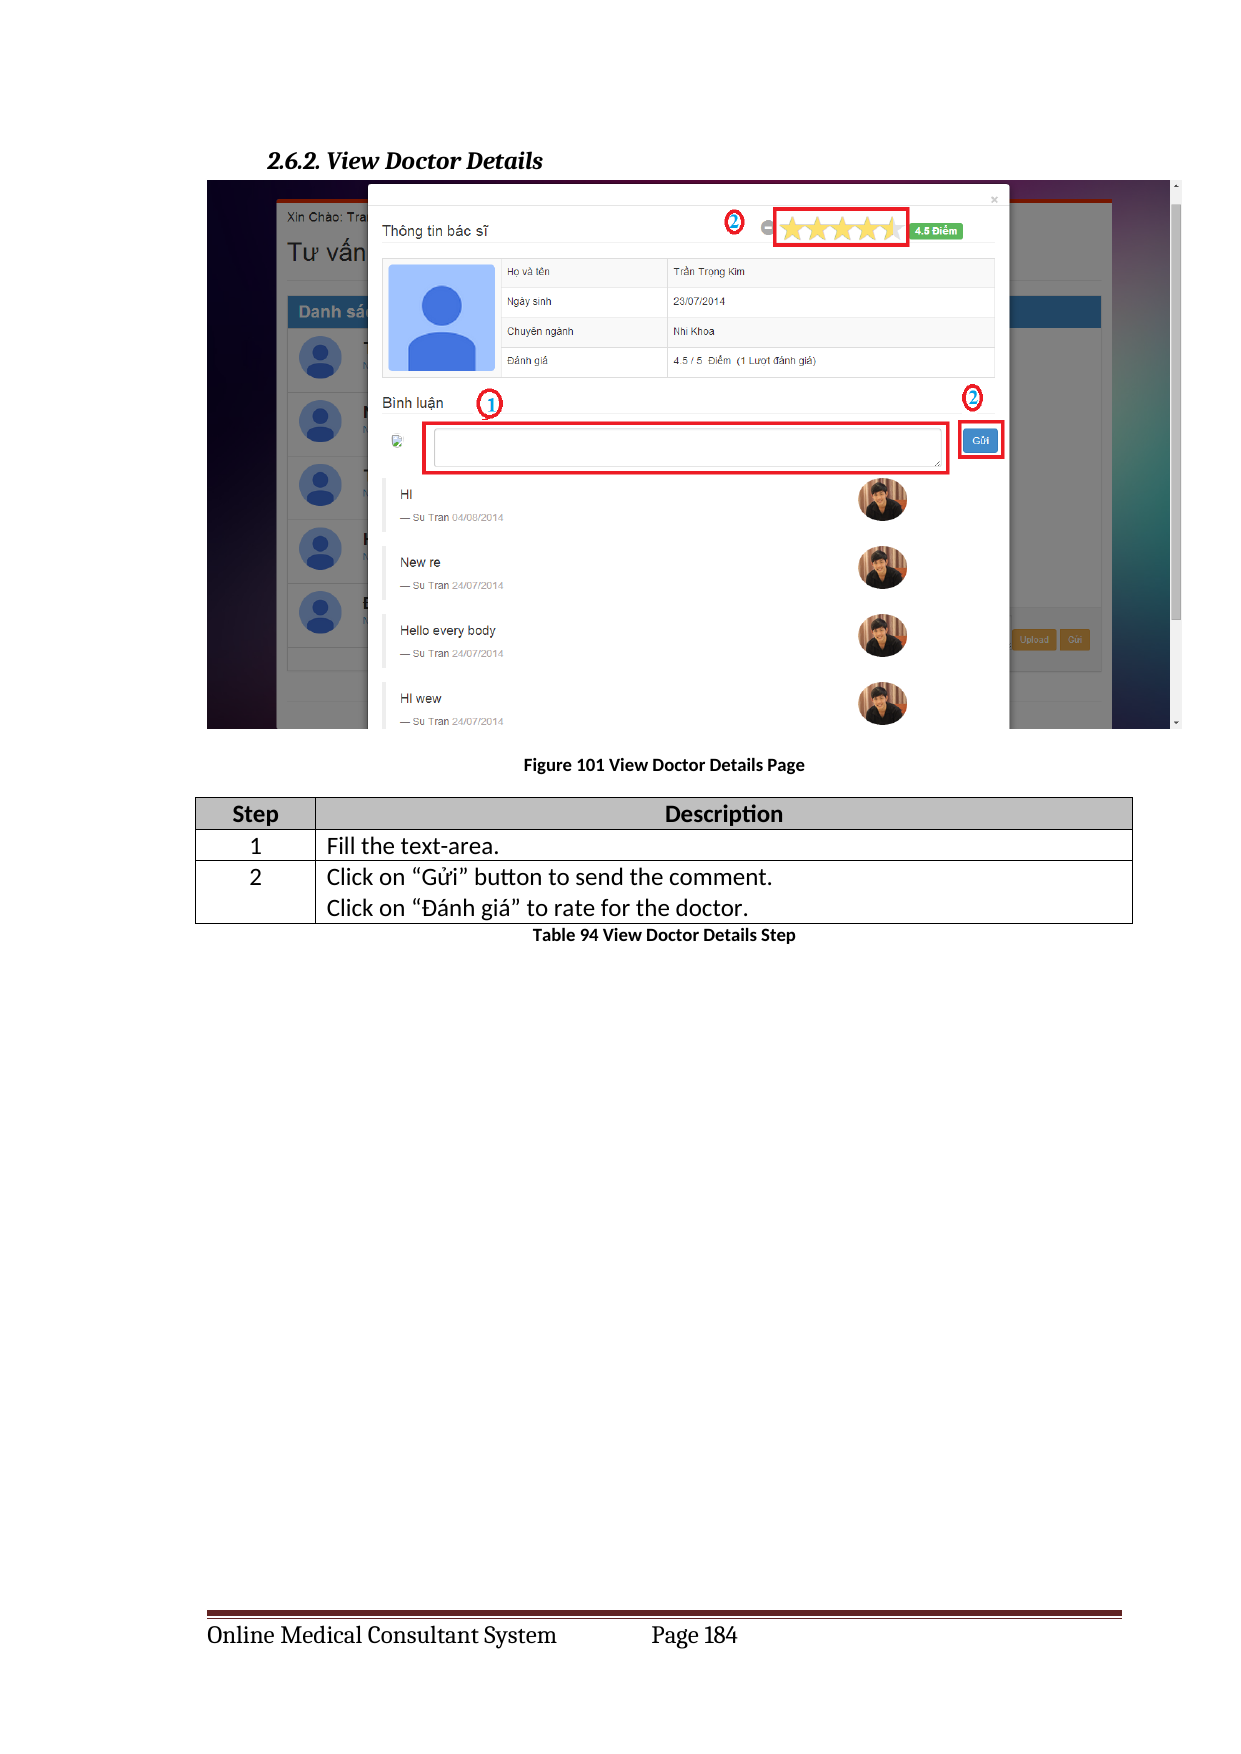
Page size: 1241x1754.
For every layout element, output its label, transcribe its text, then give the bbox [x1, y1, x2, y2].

picture [207, 180, 1182, 729]
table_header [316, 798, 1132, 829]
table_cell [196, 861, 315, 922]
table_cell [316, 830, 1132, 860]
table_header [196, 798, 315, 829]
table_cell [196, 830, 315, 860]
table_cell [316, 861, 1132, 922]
subtitle View Doctor Details [267, 147, 1122, 176]
